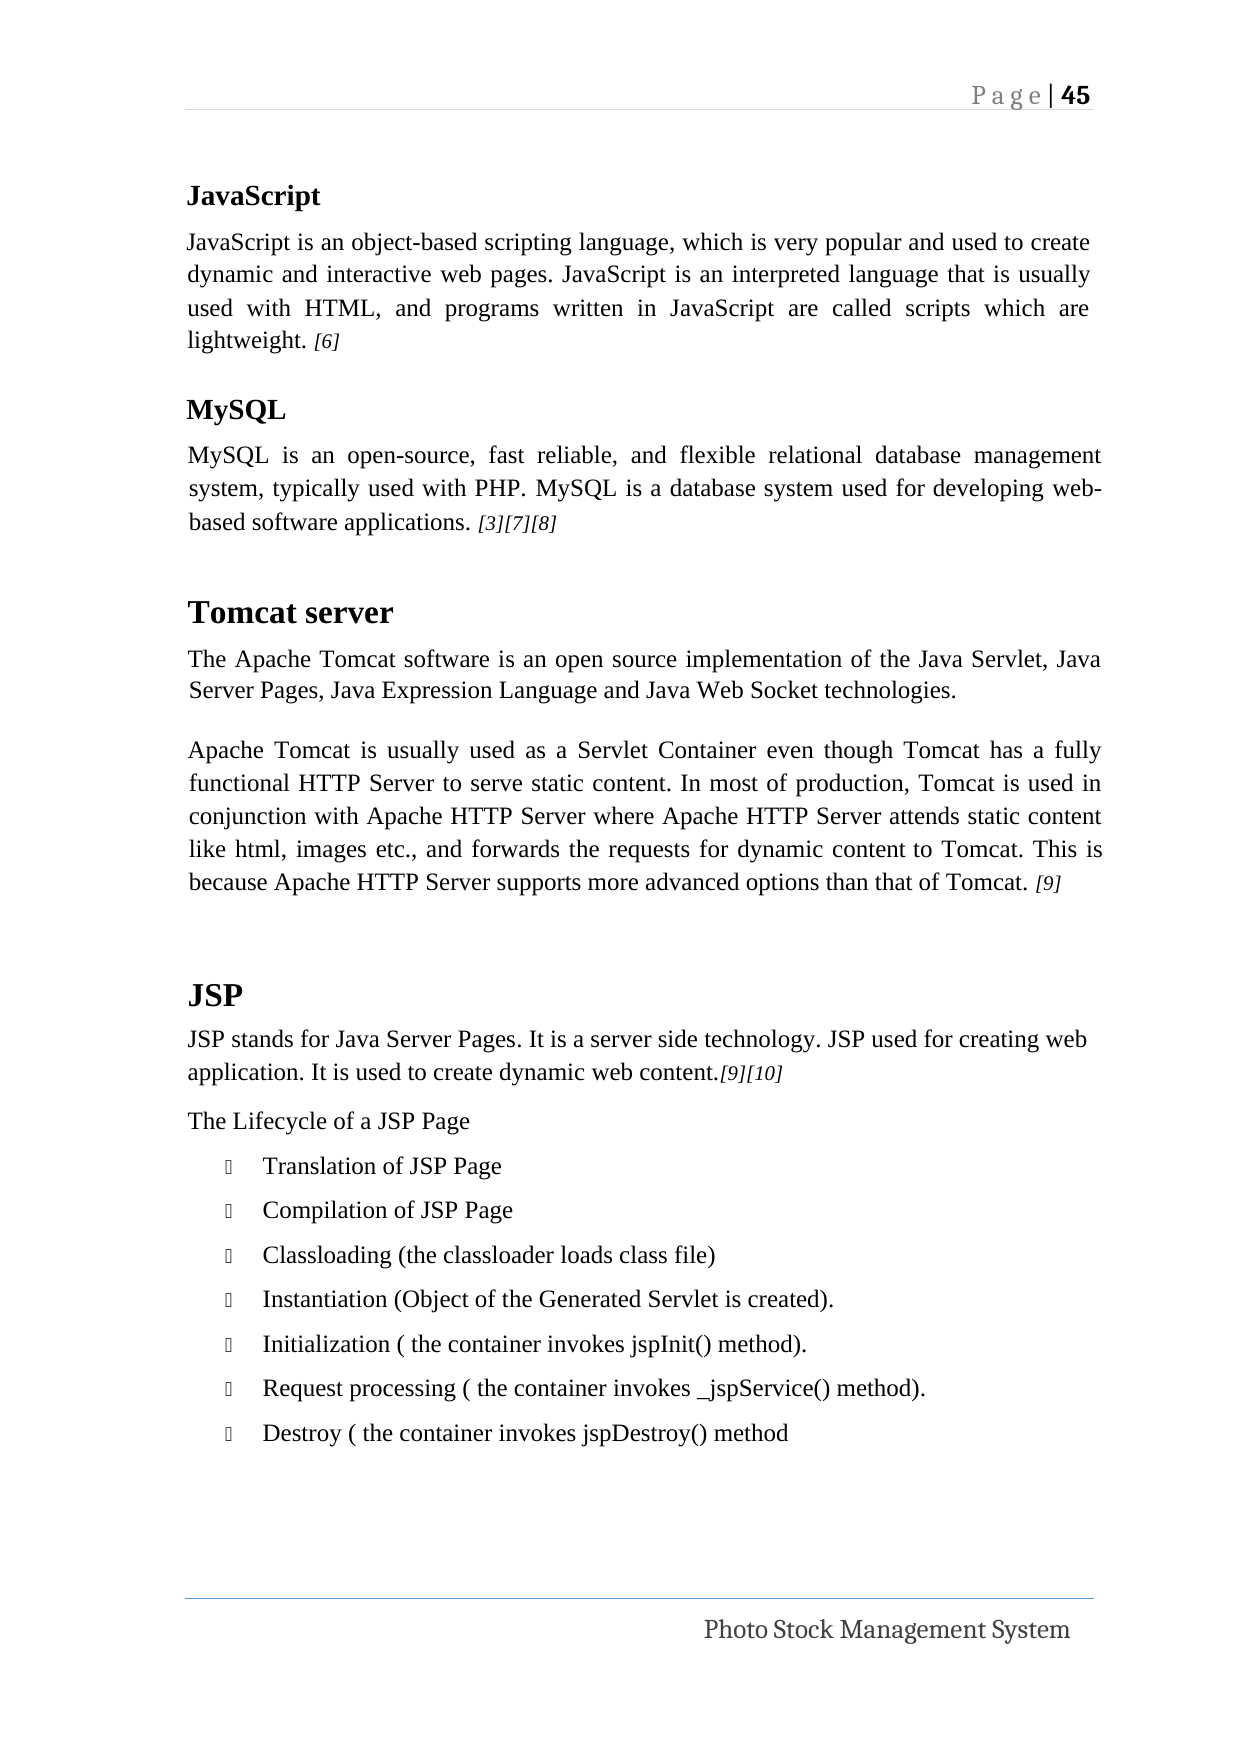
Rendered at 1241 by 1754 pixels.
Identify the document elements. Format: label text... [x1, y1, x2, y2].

text JSP stands for Java Server Pages. It is a server side technology. JSP used for creating web application. It is used to create dynamic web content.[9][10] [187, 1024, 1103, 1086]
text MySQL is an open-source, fast reliable, and flexible relational database management system, typically used with PHP. MySQL is a database system used for developing web-based software applications. [3][7][8] [187, 441, 1103, 535]
text JavaScript is an object-based scripting language, which is very popular and used to create dynamic and interactive web pages. JavaScript is an interpreted language that is usually used with HTML, and programs written in JavaScript are called scripts which are lightweight. [6] [186, 227, 1091, 354]
text Apache Tomcat is usually used as a Servlet Container even though Tomcat has a fully functional HTTP Server to serve static content. In most of production, Tomcat is used in conjunction with Apache HTTP Server where Apache HTTP Server attends static content like html, images etc., and forwards the requests for dynamic content to Tomcat. This is because Apache HTTP Server supports more advanced options than that of Tomcat. [9] [187, 735, 1103, 896]
list Initialization ( the container invokes jspInit() method). [225, 1329, 1103, 1357]
list Instantiation (Object of the Generated Servlet is created). [225, 1284, 1103, 1313]
subtitle JSP [187, 975, 1103, 1013]
list Destroy ( the container invokes jspDestroy() method [225, 1418, 1103, 1446]
list Classloading (the classloader loads class file) [225, 1240, 1103, 1268]
subtitle MySQL [186, 392, 1103, 425]
list Translation of JSP Page [225, 1151, 1103, 1179]
text The Lifecycle of a JSP Page [187, 1106, 1103, 1135]
list Compilation of JSP Page [225, 1195, 1103, 1224]
list Request processing ( the container invokes _jspService() method). [225, 1373, 1103, 1402]
subtitle JavaScript [186, 178, 1103, 211]
subtitle Tomcat server [187, 592, 1103, 631]
text The Apache Tomcat software is an open source implementation of the Java Servlet, Java Server Pages, Java Expression Language and Java Web Socket technologies. [187, 644, 1103, 704]
